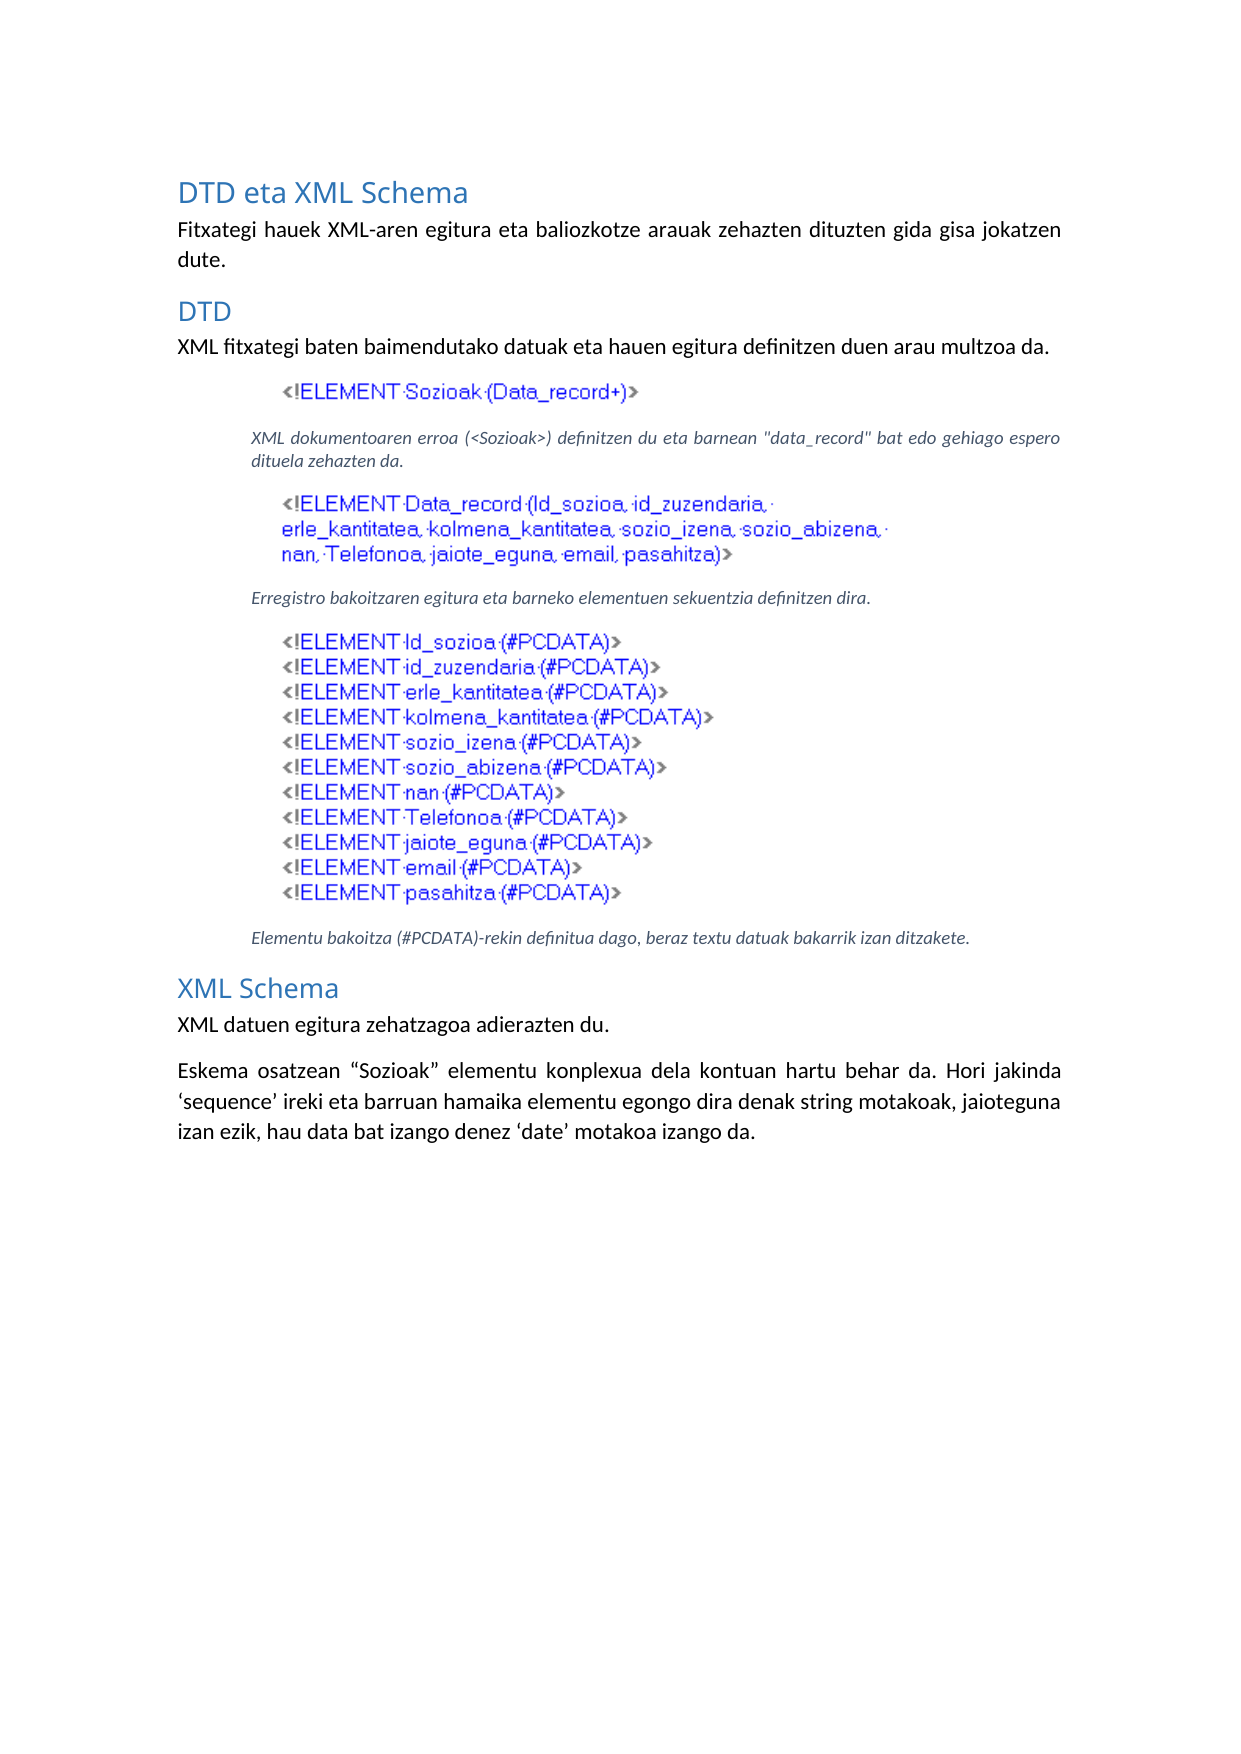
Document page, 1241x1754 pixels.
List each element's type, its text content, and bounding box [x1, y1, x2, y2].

picture [280, 630, 960, 908]
subtitle DTD eta XML Schema [177, 173, 1063, 212]
picture [280, 492, 960, 568]
text XML datuen egitura zehatzagoa adierazten du. [177, 1010, 1063, 1038]
text Fitxategi hauek XML-aren egitura eta baliozkotze arauak zehazten dituzten gida gisa jokatzen dute. [177, 215, 1063, 274]
text Elementu bakoitza (#PCDATA)-rekin definitua dago, beraz textu datuak bakarrik izan ditzakete. [177, 926, 1063, 949]
text XML dokumentoaren erroa (<Sozioak>) definitzen du eta barnean "data_record" bat edo gehiago espero dituela zehazten da. [251, 426, 1063, 472]
subtitle DTD [177, 292, 1063, 329]
subtitle XML Schema [177, 970, 1063, 1007]
text Erregistro bakoitzaren egitura eta barneko elementuen sekuentzia definitzen dira. [177, 587, 1063, 609]
text Eskema osatzean “Sozioak” elementu konplexua dela kontuan hartu behar da. Hori jakinda ‘sequence’ ireki eta barruan hamaika elementu egongo dira denak string motakoak, jaioteguna izan ezik, hau data bat izango denez ‘date’ motakoa izango da. [177, 1057, 1063, 1145]
text XML fitxategi baten baimendutako datuak eta hauen egitura definitzen duen arau multzoa da. [177, 332, 1063, 360]
picture [280, 379, 960, 407]
